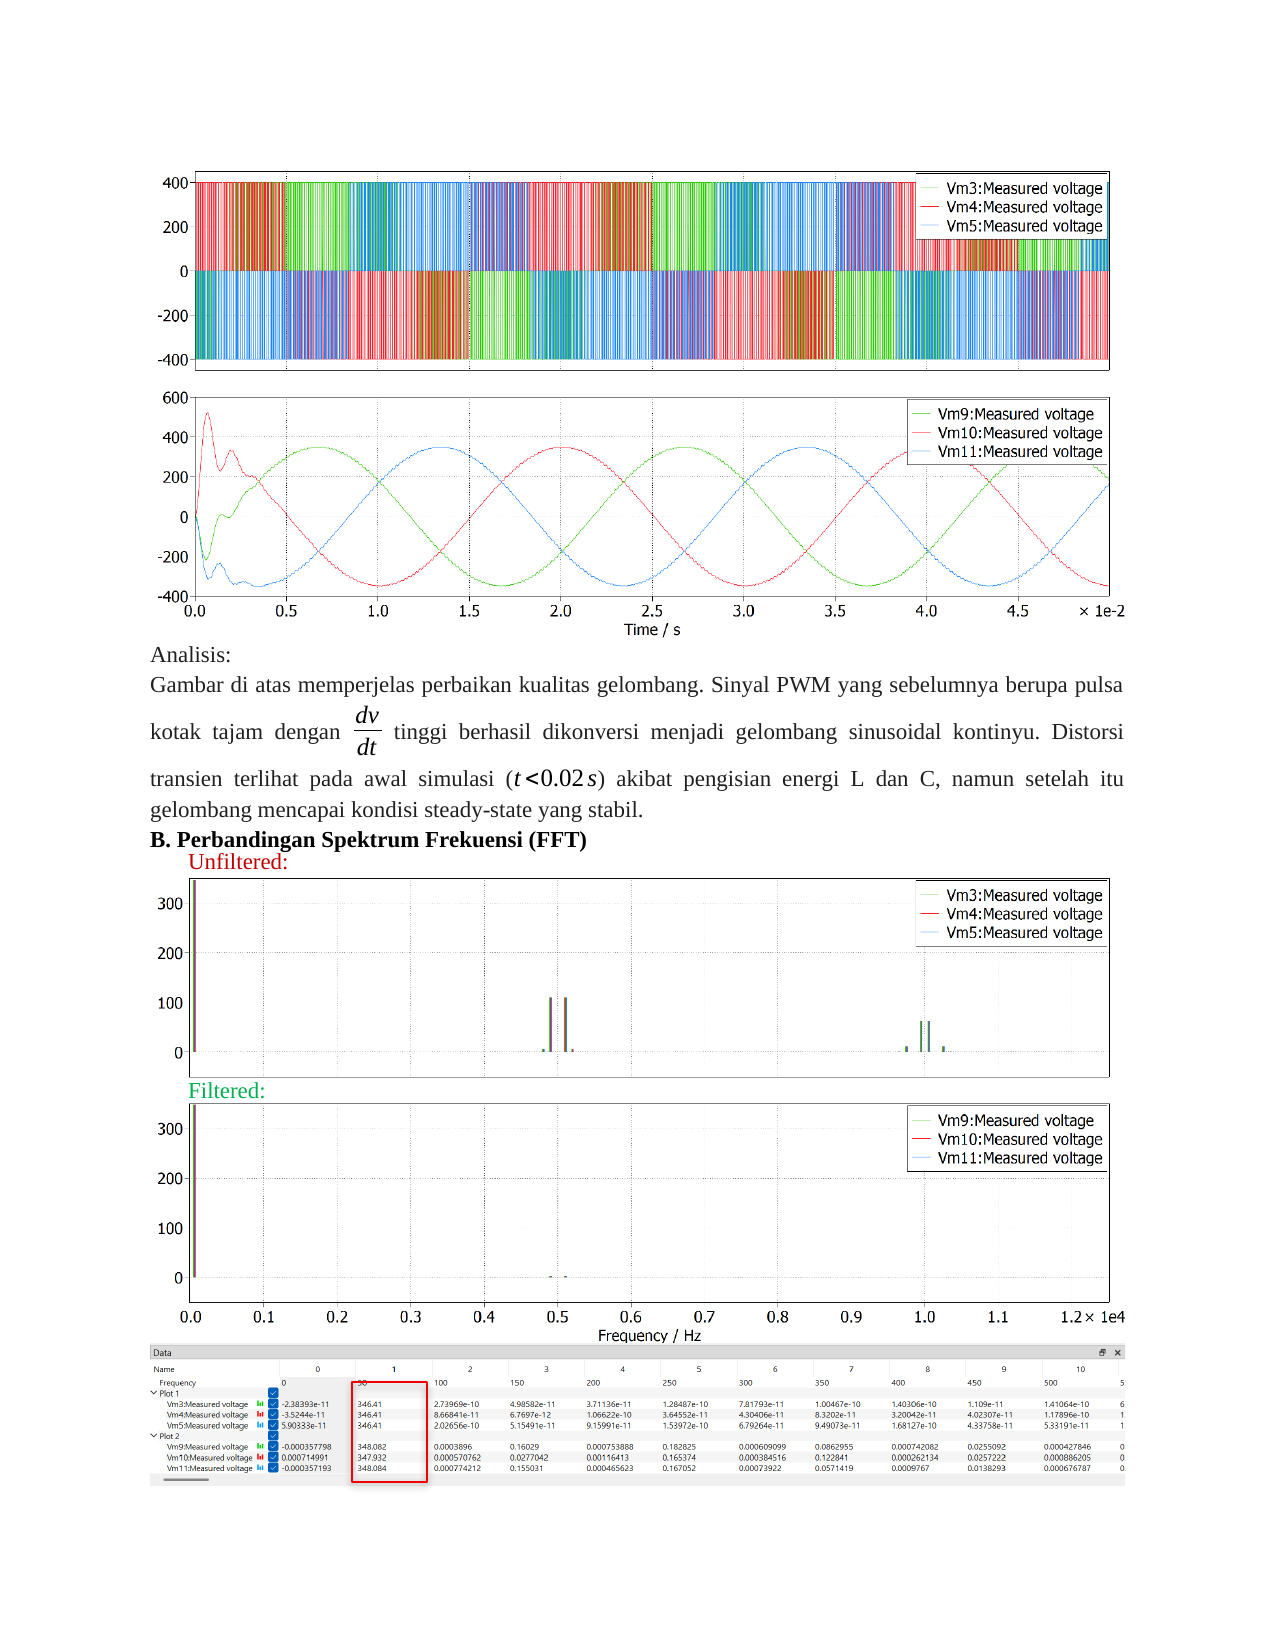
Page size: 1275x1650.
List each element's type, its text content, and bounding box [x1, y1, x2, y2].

text Gambar di atas memperjelas perbaikan kualitas gelombang. Sinyal PWM yang sebelumnya berupa pulsa kotak tajam dengan tinggi berhasil dikonversi menjadi gelombang sinusoidal kontinyu. Distorsi transien terlihat pada awal simulasi () akibat pengisian energi L dan C, namun setelah itu gelombang mencapai kondisi steady-state yang stabil. [150, 672, 1125, 822]
picture [193, 856, 201, 868]
subtitle B. Perbandingan Spektrum Frekuensi (FFT) [150, 826, 1125, 853]
picture [150, 856, 1125, 1486]
text Analisis: [150, 638, 1125, 668]
picture [150, 150, 1125, 638]
picture [220, 856, 231, 868]
